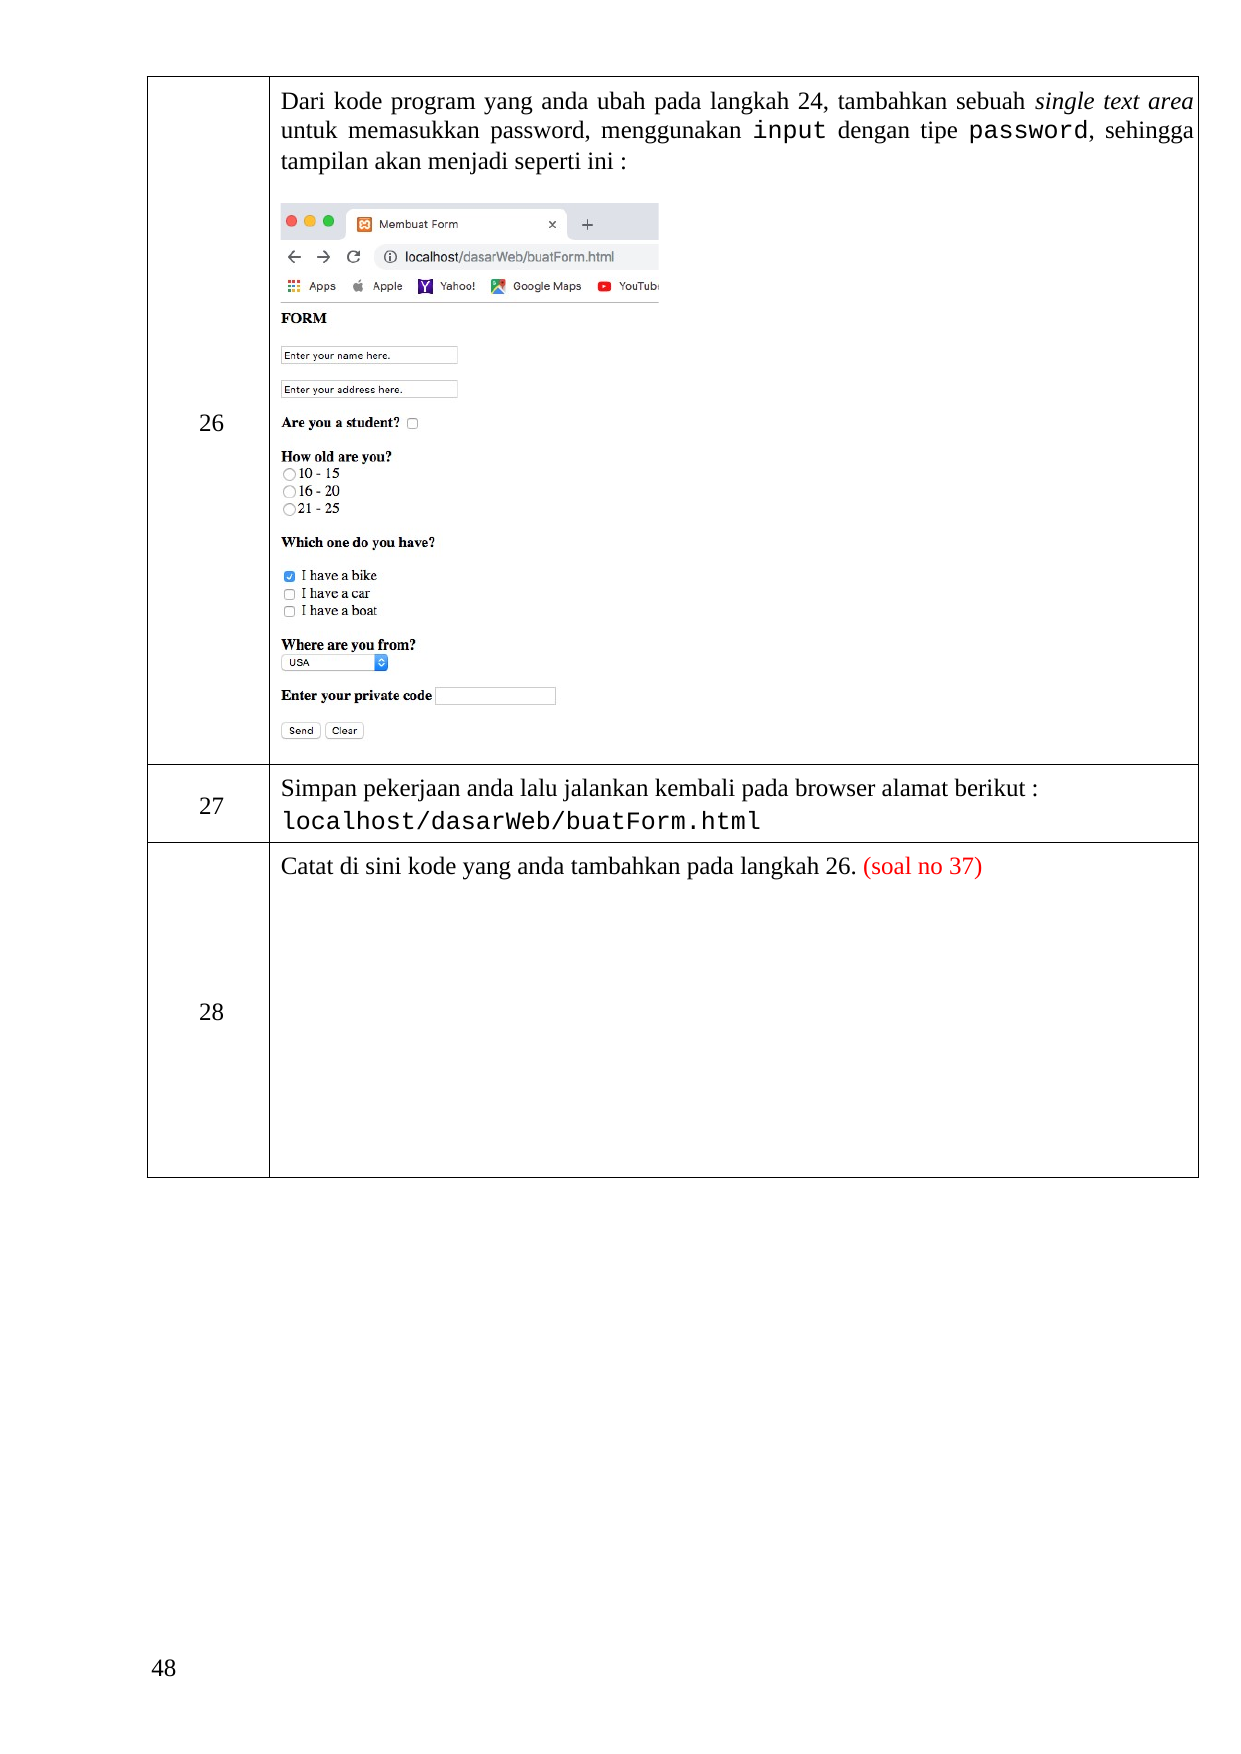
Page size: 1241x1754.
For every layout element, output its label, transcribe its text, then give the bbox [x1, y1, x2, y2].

table_cell 26 [148, 77, 269, 763]
table_cell 27 [148, 765, 269, 842]
table_cell Simpan pekerjaan anda lalu jalankan kembali pada browser alamat berikut : localhost/dasarWeb/buatForm.html [270, 765, 1198, 842]
picture [280, 203, 659, 756]
table_cell 28 [148, 843, 269, 1177]
table_cell Catat di sini kode yang anda tambahkan pada langkah 26. (soal no 37) [270, 843, 1198, 1177]
table_cell Dari kode program yang anda ubah pada langkah 24, tambahkan sebuah single text area untuk memasukkan password, menggunakan input dengan tipe password, sehingga tampilan akan menjadi seperti ini : [270, 77, 1198, 763]
